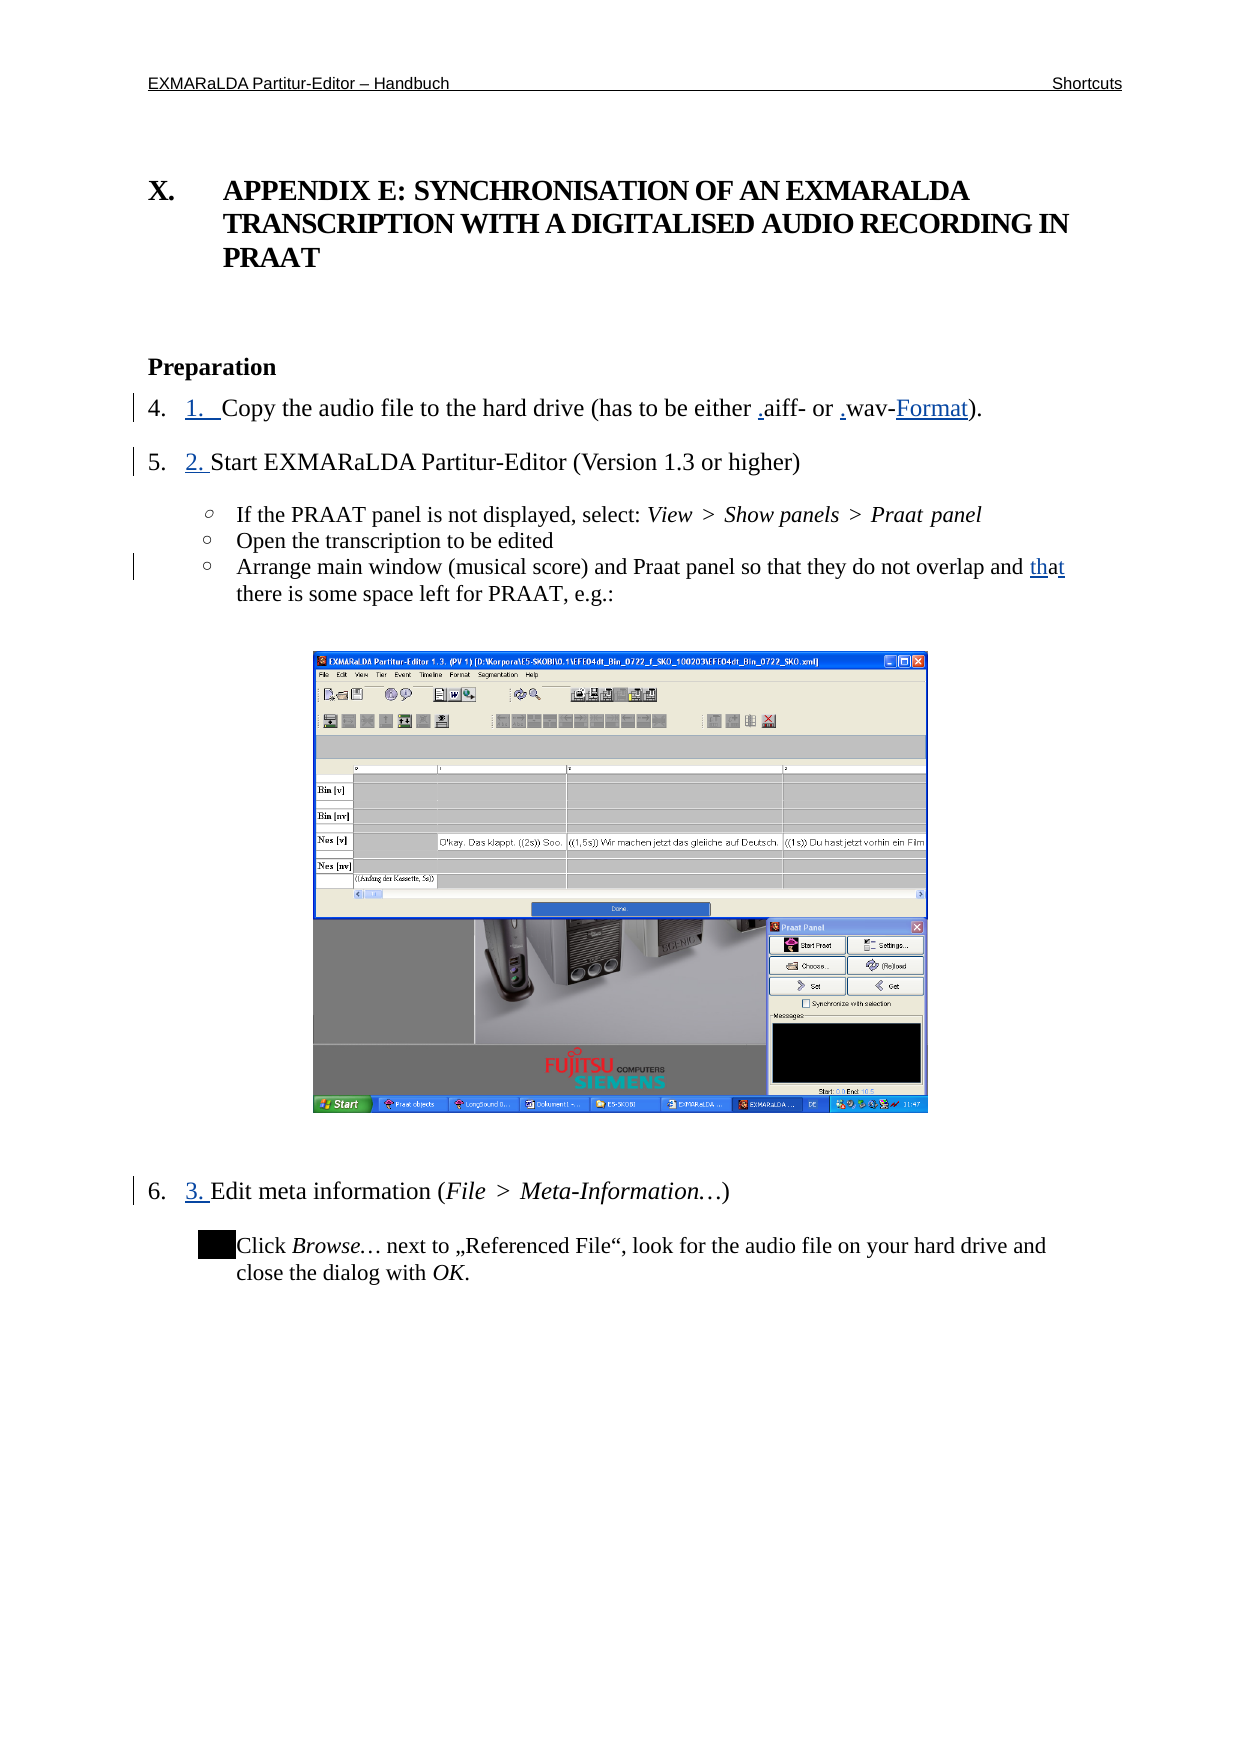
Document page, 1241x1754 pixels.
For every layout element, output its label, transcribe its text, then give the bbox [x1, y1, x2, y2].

picture [313, 651, 928, 1113]
text Edit meta information (File > Meta-Information…) [148, 1176, 1093, 1205]
list If the PRAAT panel is not displayed, select: View > Show panels > Praat panel [198, 501, 1093, 527]
list Click Browse… next to „Referenced File“, look for the audio file on your hard drive and close the dialog with OK. [198, 1230, 1093, 1285]
subtitle Preparation [148, 352, 1093, 381]
text Start EXMARaLDA Partitur-Editor (Version 1.3 or higher) [148, 447, 1093, 476]
list Arrange main window (musical score) and Praat panel so that they do not overlap and a there is some space left for PRAAT, e.g.: [198, 553, 1093, 606]
list Open the transcription to be edited [198, 527, 1093, 553]
subtitle Appendix E: SYNCHRONISATION OF AN EXMARALDA TRANSCRIPTION WITH A DIGITALISED AUDIO RECORDING IN PRAAT [148, 173, 1093, 273]
text Copy the audio file to the hard drive (has to be either aiff- or wav-). [148, 393, 1093, 422]
